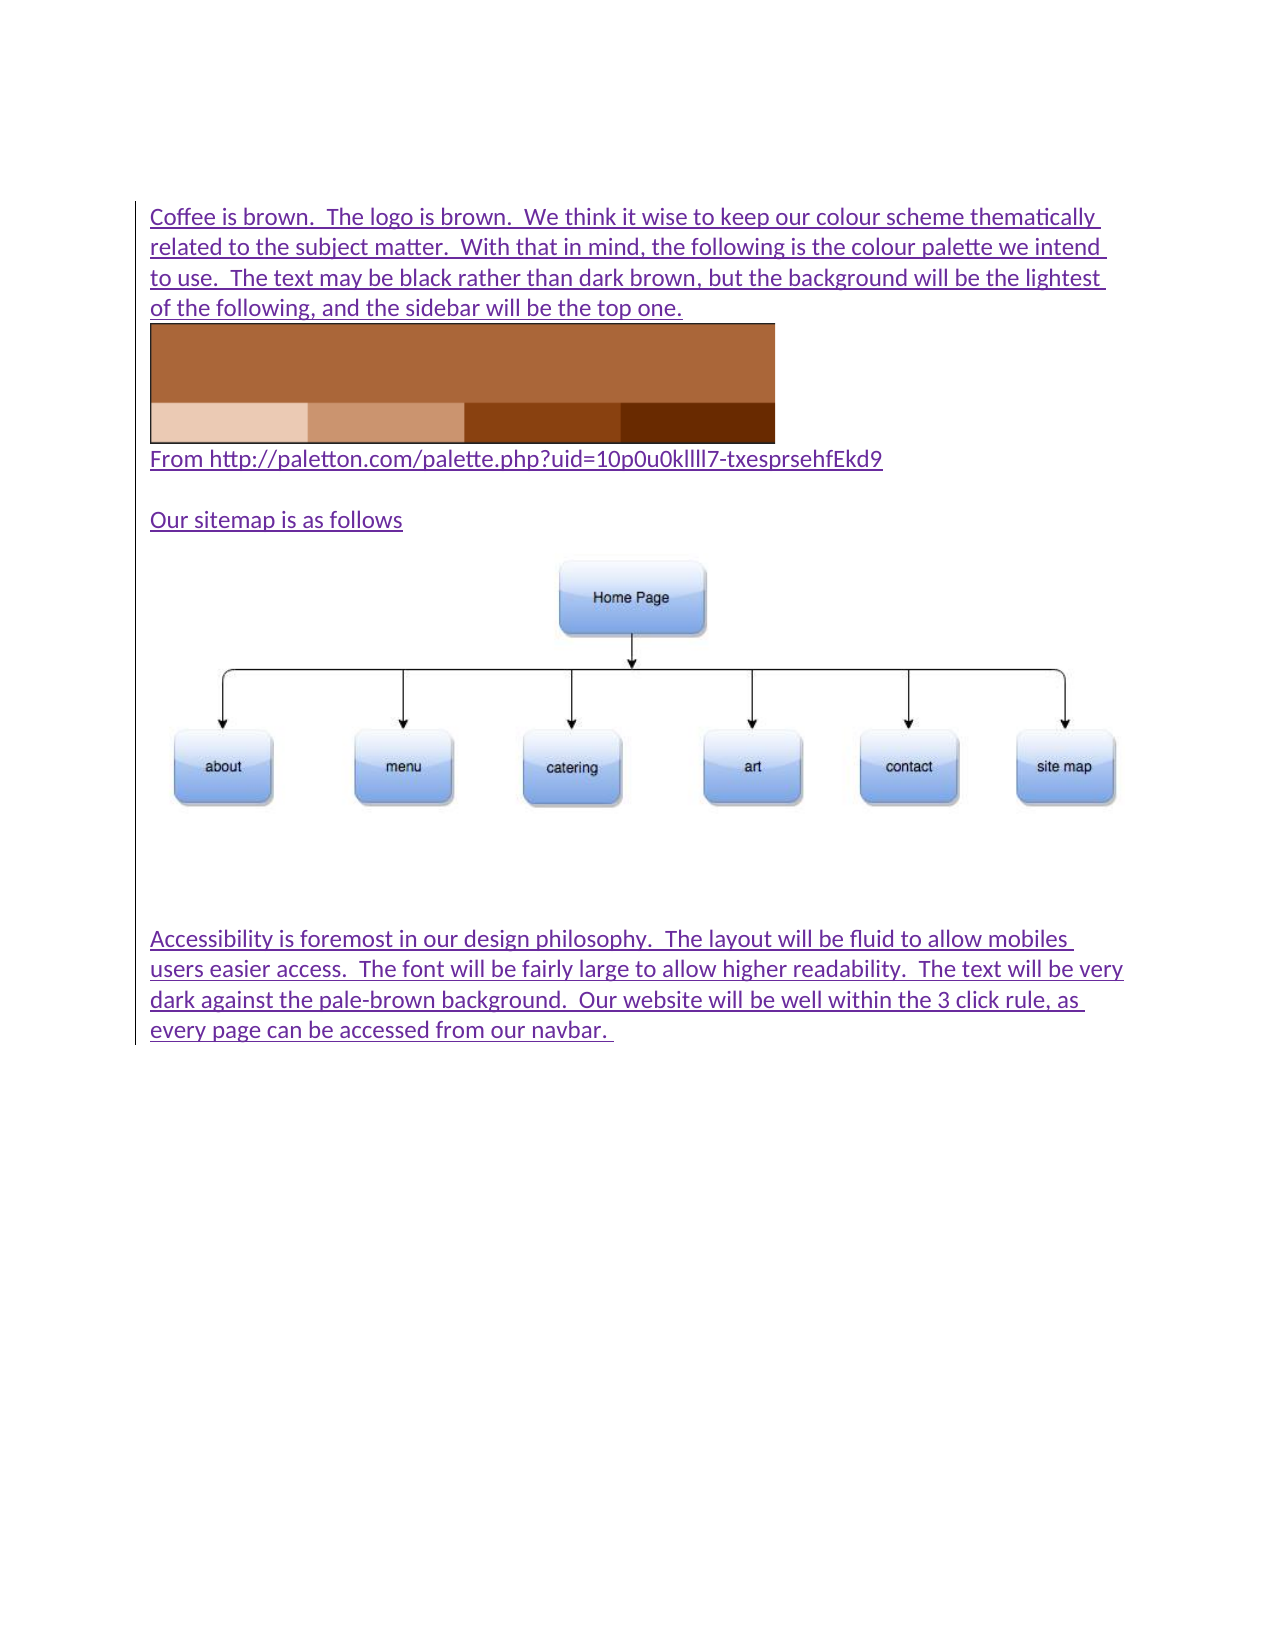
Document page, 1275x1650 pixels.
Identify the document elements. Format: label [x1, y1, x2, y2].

picture [150, 535, 1125, 862]
